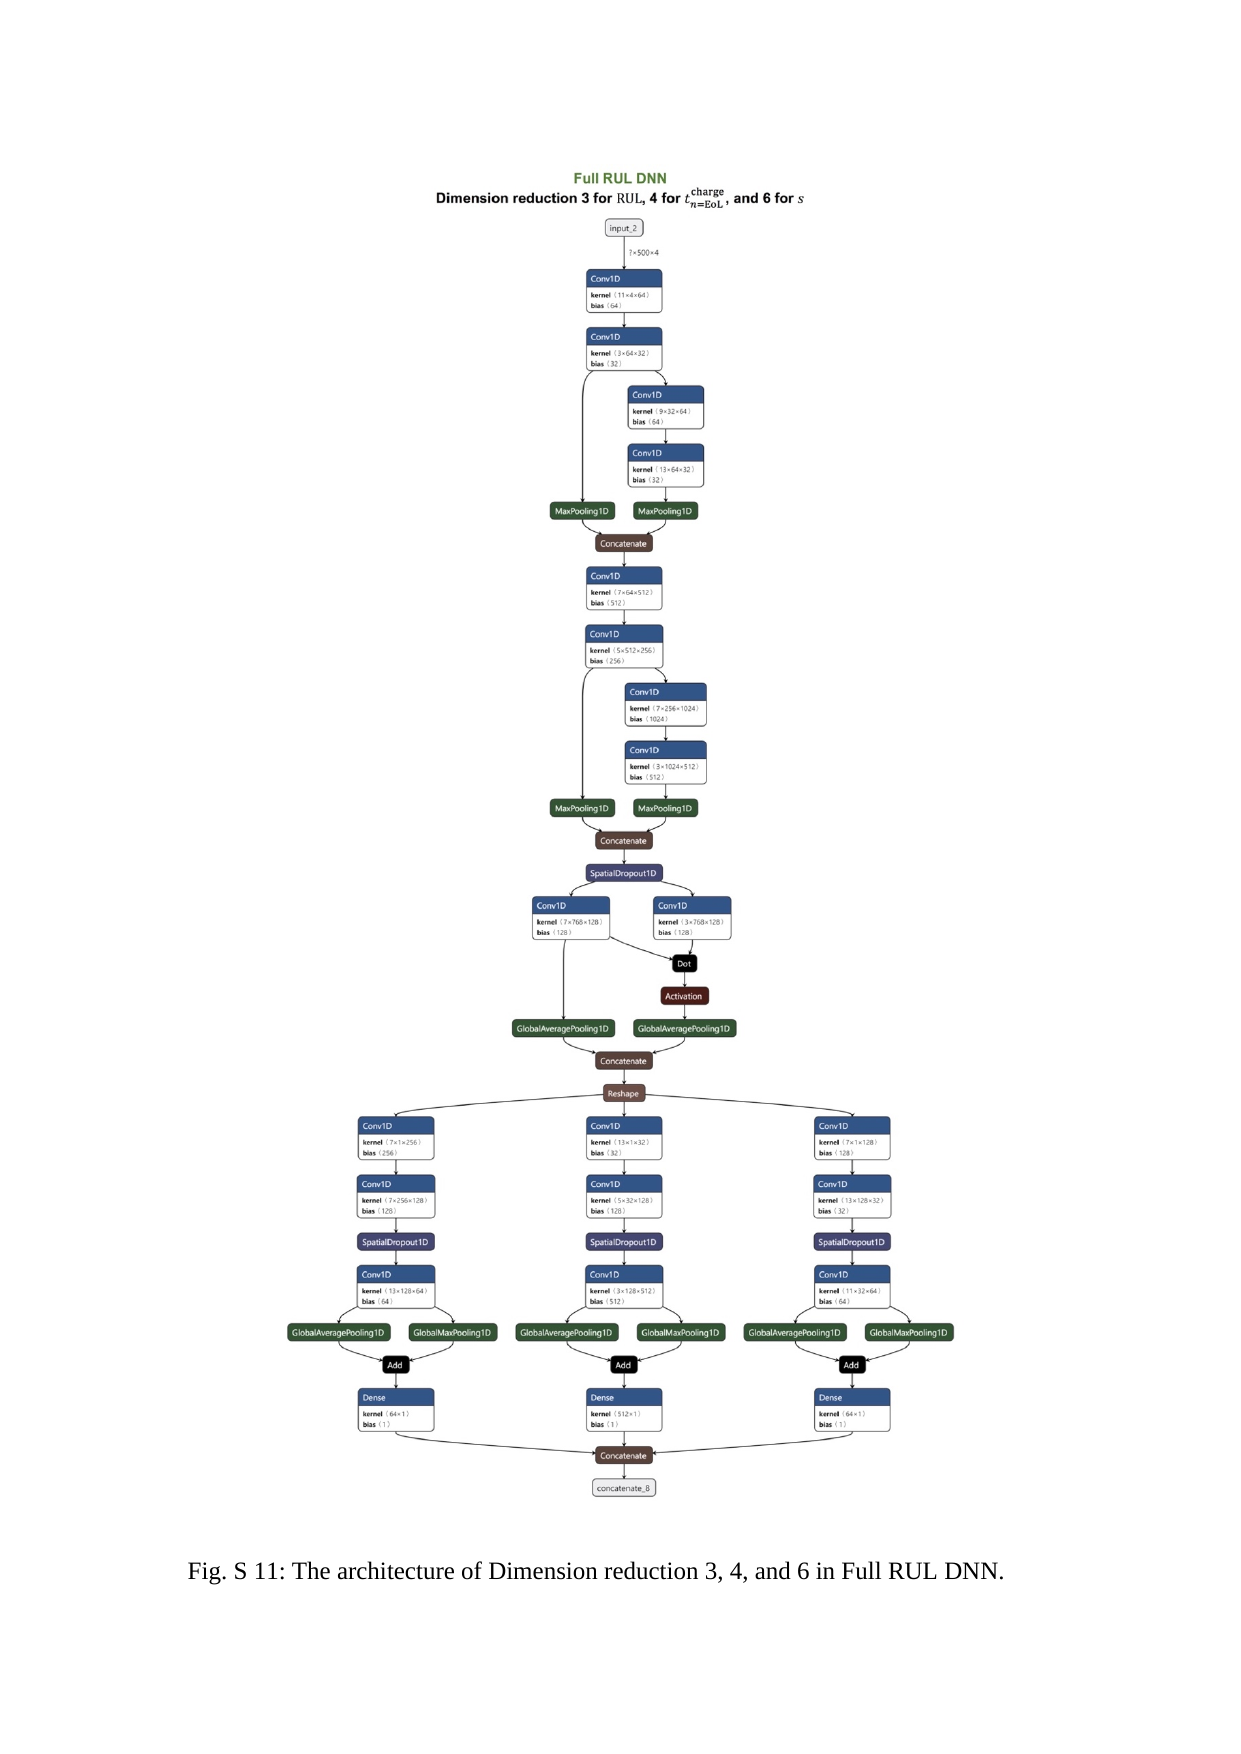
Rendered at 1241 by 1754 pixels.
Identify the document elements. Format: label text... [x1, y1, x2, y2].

picture [254, 164, 987, 1530]
text Fig. S 11: The architecture of Dimension reduction 3, 4, and 6 in Full RUL DNN. [187, 1552, 1053, 1589]
